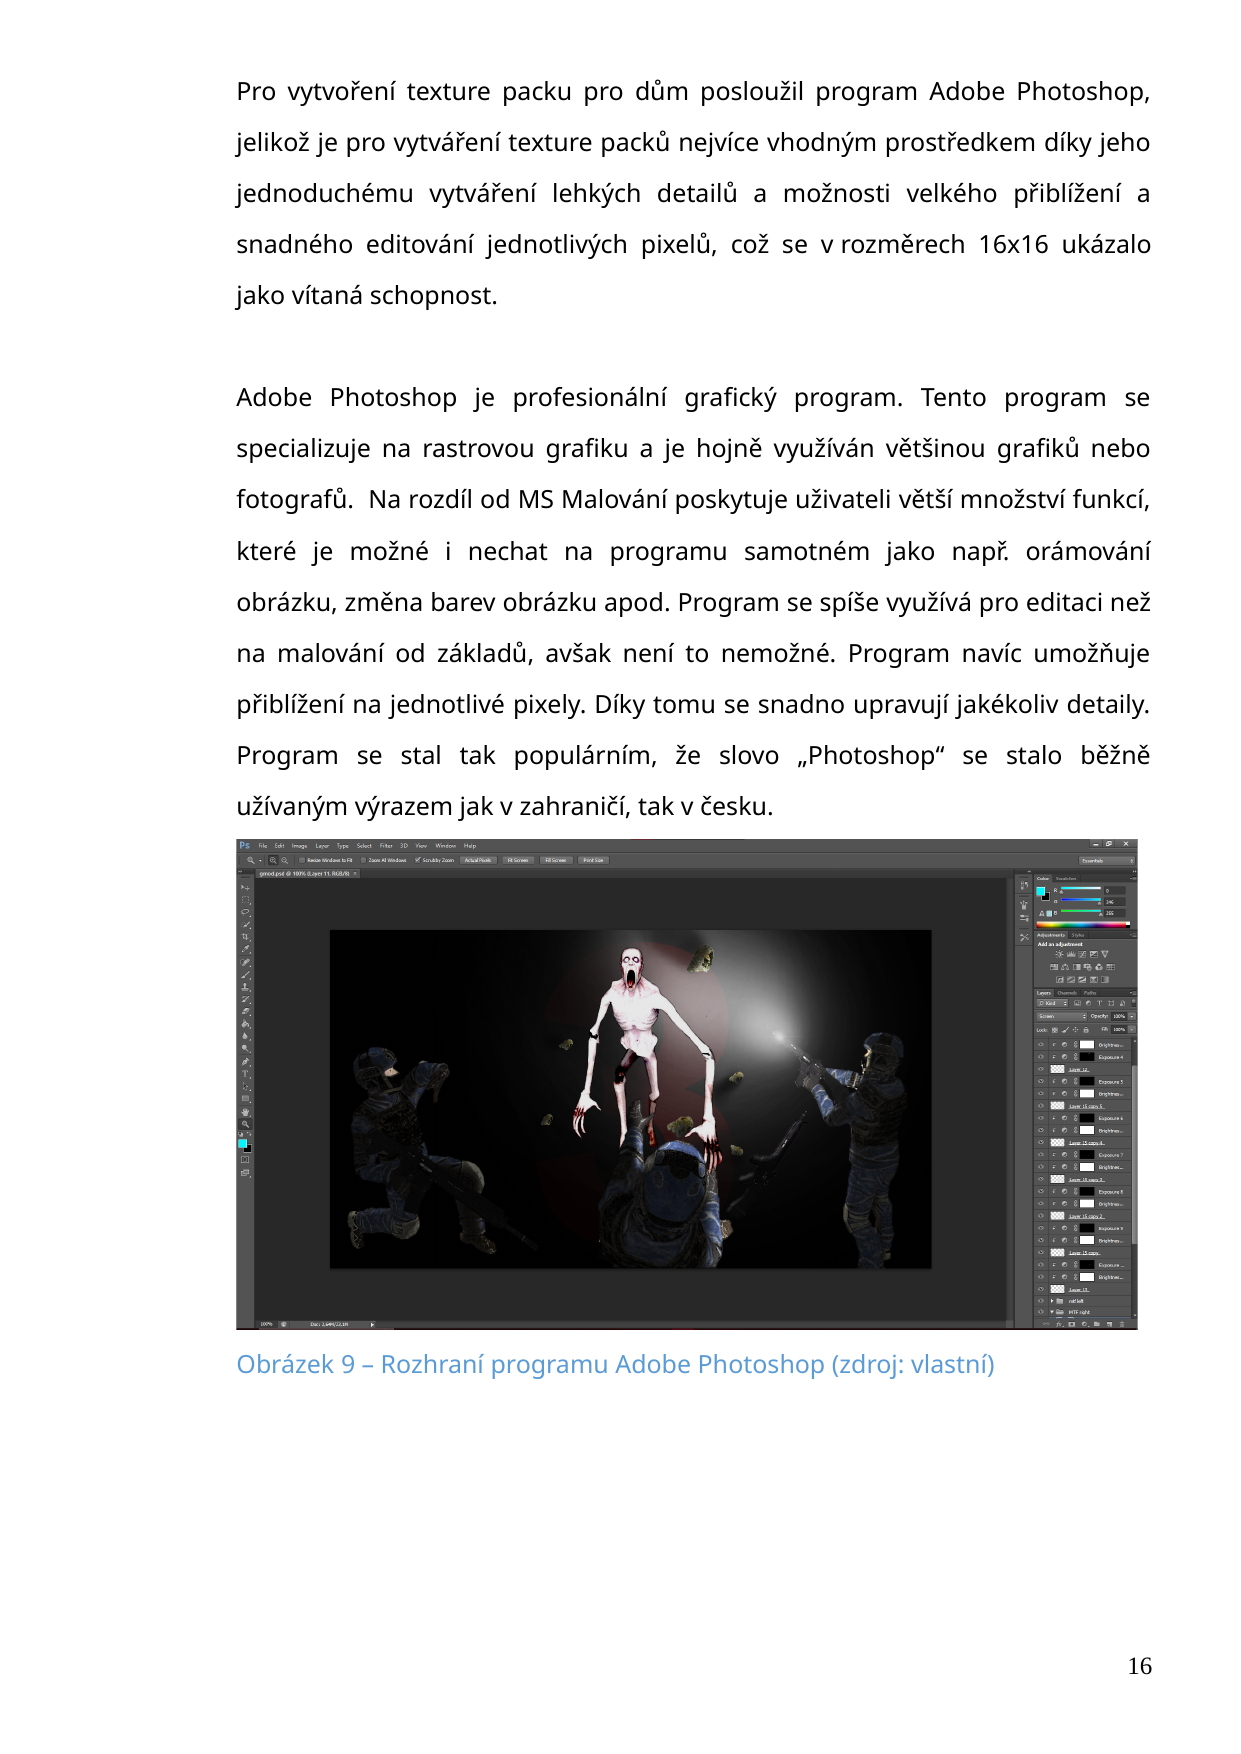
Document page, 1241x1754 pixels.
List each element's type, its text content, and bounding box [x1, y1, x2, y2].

text Adobe Photoshop je profesionální grafický program. Tento program se specializuje na rastrovou grafiku a je hojně využíván většinou grafiků nebo fotografů. Na rozdíl od MS Malování poskytuje uživateli větší množství funkcí, které je možné i nechat na programu samotném jako např. orámování obrázku, změna barev obrázku apod. Program se spíše využívá pro editaci než na malování od základů, avšak není to nemožné. Program navíc umožňuje přiblížení na jednotlivé pixely. Díky tomu se snadno upravují jakékoliv detaily. Program se stal tak populárním, že slovo „Photoshop“ se stalo běžně užívaným výrazem jak v zahraničí, tak v česku. [236, 380, 1152, 822]
picture [236, 839, 1138, 1330]
text Obrázek 9 – Rozhraní programu Adobe Photoshop (zdroj: vlastní) [236, 1347, 1152, 1381]
text Pro vytvoření texture packu pro dům posloužil program Adobe Photoshop, jelikož je pro vytváření texture packů nejvíce vhodným prostředkem díky jeho jednoduchému vytváření lehkých detailů a možnosti velkého přiblížení a snadného editování jednotlivých pixelů, což se v rozměrech 16x16 ukázalo jako vítaná schopnost. [236, 74, 1152, 312]
